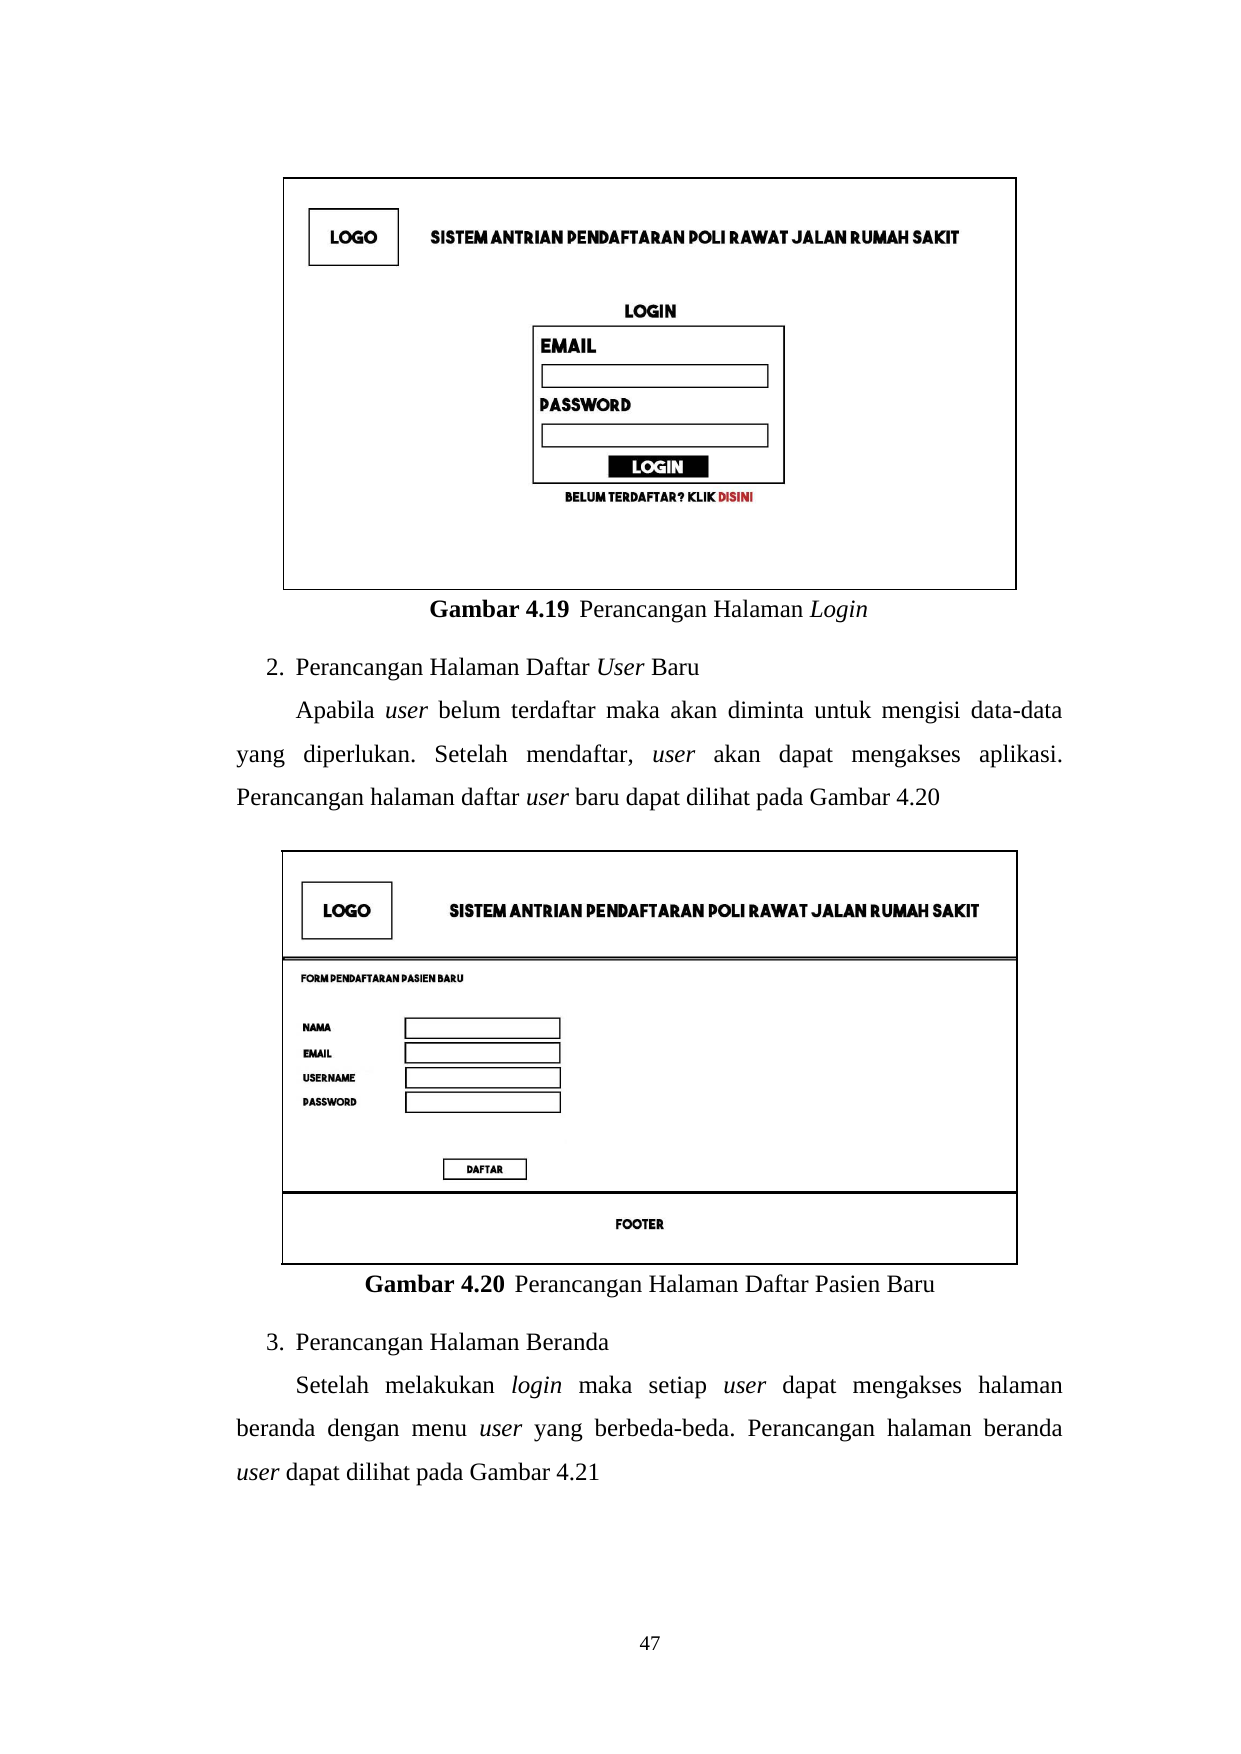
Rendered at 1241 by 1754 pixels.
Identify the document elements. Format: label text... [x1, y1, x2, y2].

picture [284, 179, 1015, 589]
picture [283, 852, 1016, 1263]
text Setelah melakukan login maka setiap user dapat mengakses halaman beranda dengan menu user yang berbeda-beda. Perancangan halaman beranda user dapat dilihat pada Gambar 4.21 [236, 1370, 1063, 1485]
text Apabila user belum terdaftar maka akan diminta untuk mengisi data-data yang diperlukan. Setelah mendaftar, user akan dapat mengakses aplikasi. Perancangan halaman daftar user baru dapat dilihat pada Gambar 4.20 [236, 696, 1063, 811]
text Gambar 4.19 Perancangan Halaman Login [236, 594, 1063, 623]
text 2. Perancangan Halaman Daftar User Baru [266, 652, 1063, 681]
text 3. Perancangan Halaman Beranda [266, 1327, 1063, 1356]
text Gambar 4.20 Perancangan Halaman Daftar Pasien Baru [236, 1269, 1063, 1298]
